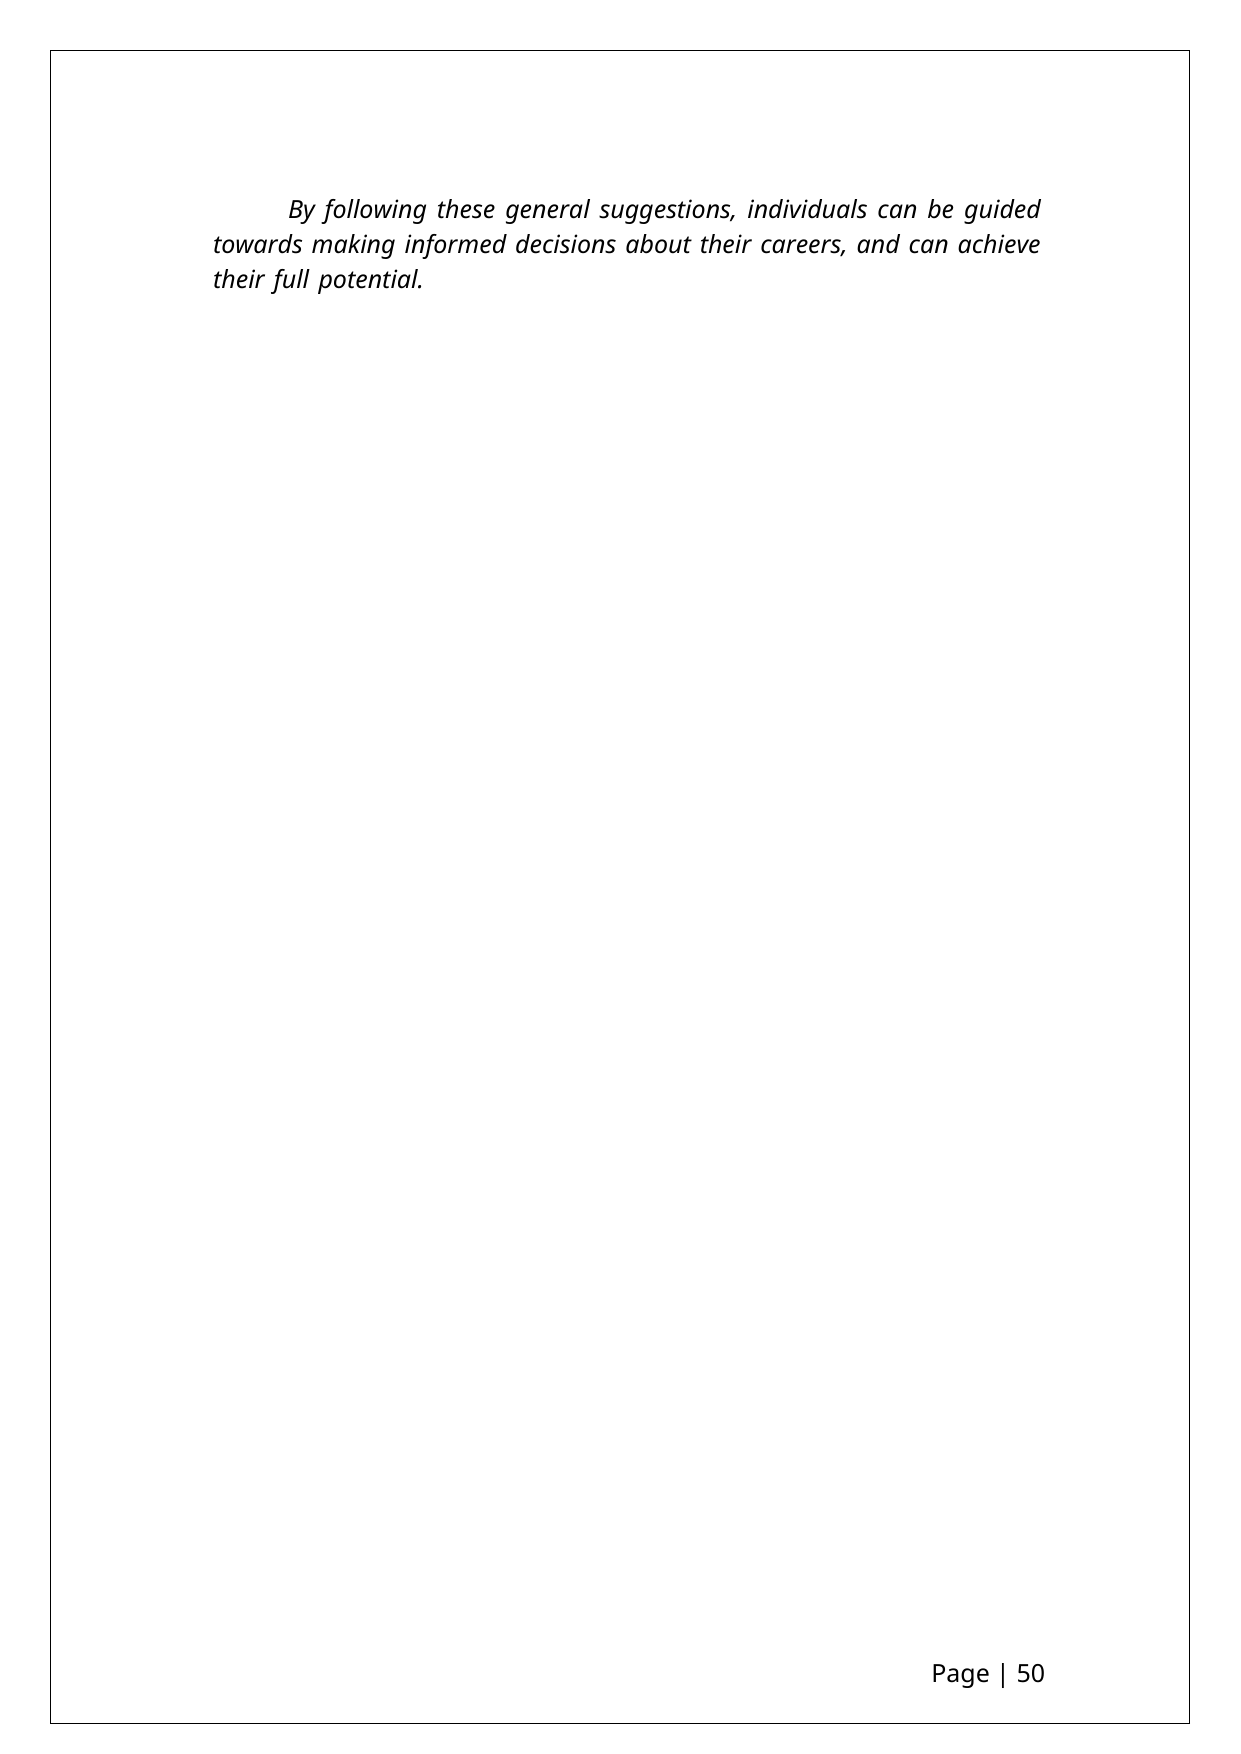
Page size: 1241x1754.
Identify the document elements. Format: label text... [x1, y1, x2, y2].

text By following these general suggestions, individuals can be guided towards making informed decisions about their careers, and can achieve their full potential. [213, 192, 1045, 296]
